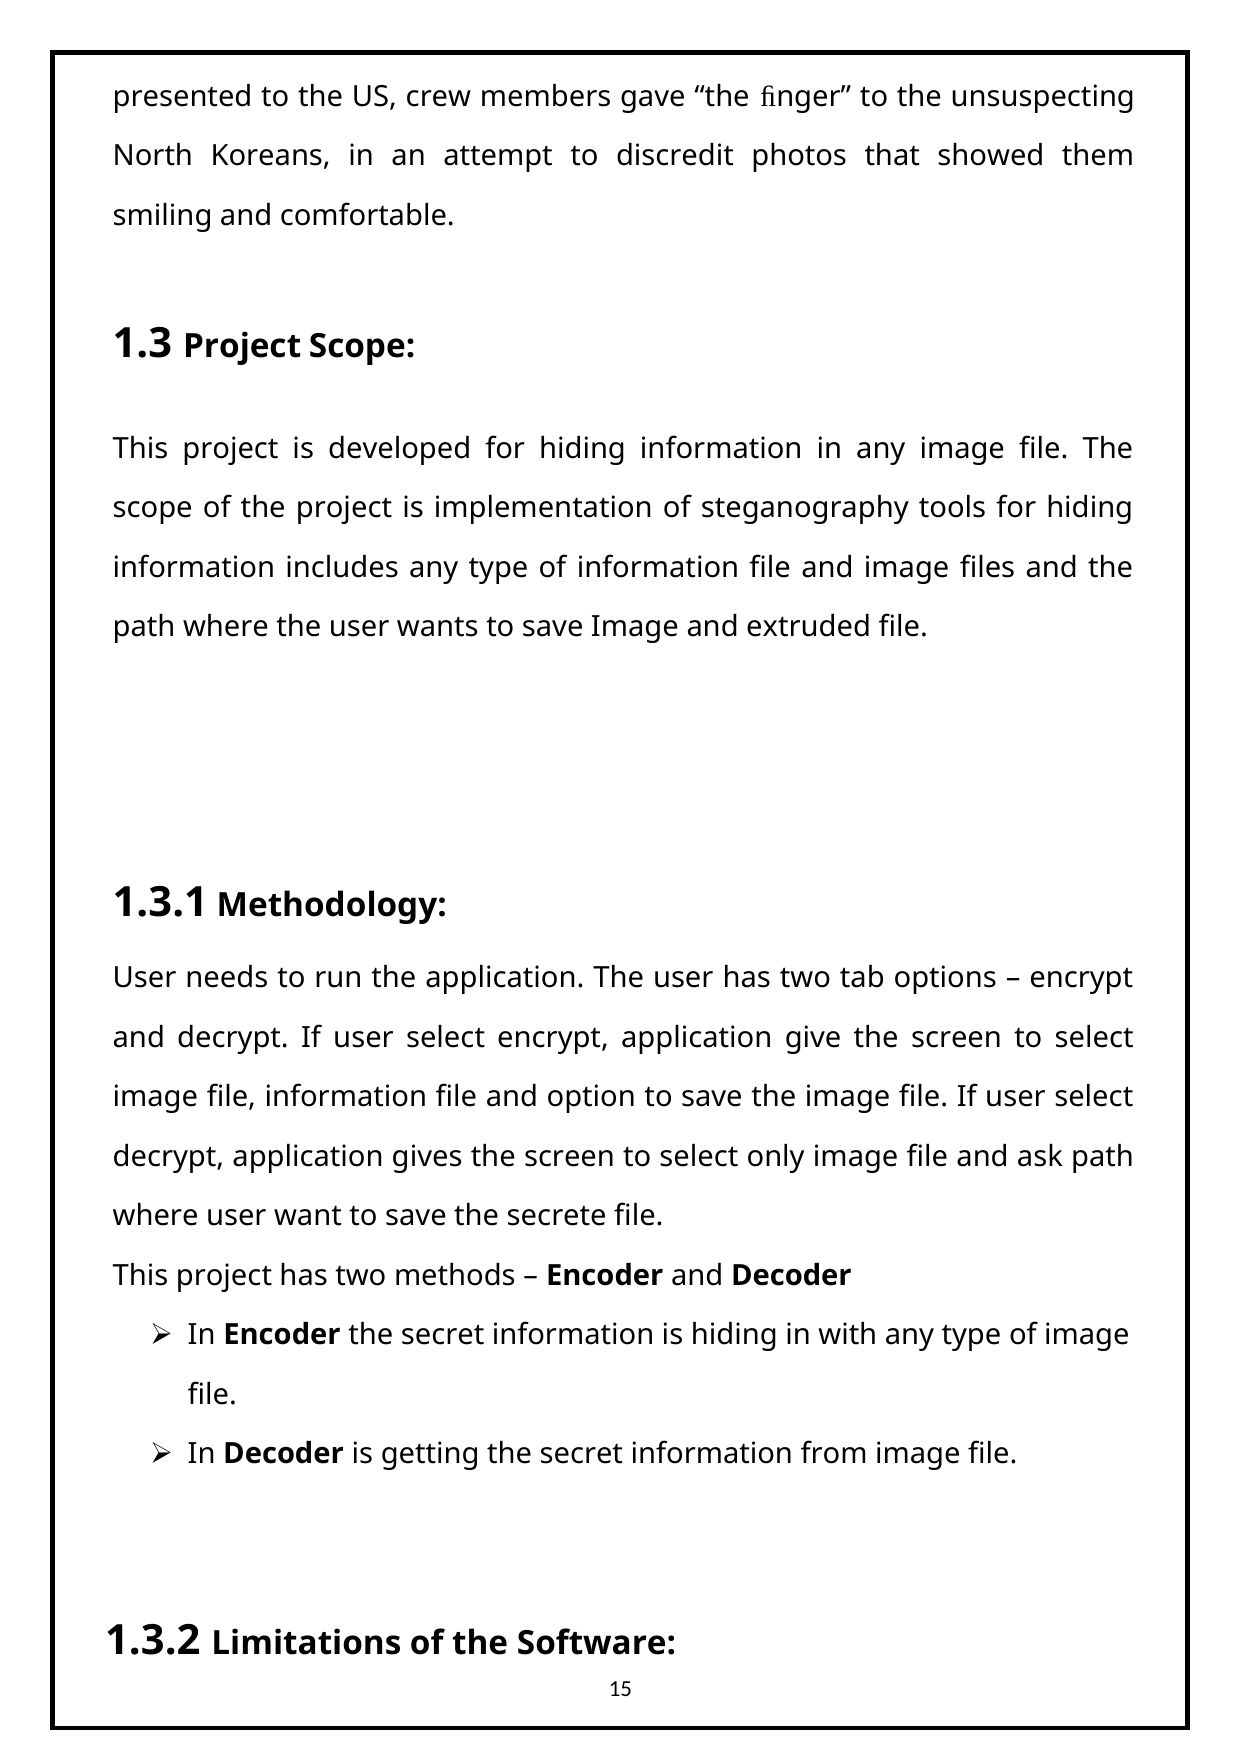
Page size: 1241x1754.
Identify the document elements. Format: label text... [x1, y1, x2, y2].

list 1.3 Project Scope: [112, 313, 1135, 370]
text This project is developed for hiding information in any image file. The scope of the project is implementation of steganography tools for hiding information includes any type of information file and image files and the path where the user wants to save Image and extruded file. [112, 427, 1135, 645]
text 1.3.2 Limitations of the Software: [75, 1610, 1135, 1667]
list In Decoder is getting the secret information from image file. [150, 1432, 1165, 1472]
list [112, 75, 1135, 234]
list 1.3.1 Methodology: [112, 872, 1135, 928]
list This project has two methods – Encoder and Decoder [112, 1254, 1135, 1294]
list User needs to run the application. The user has two tab options – encrypt and decrypt. If user select encrypt, application give the screen to select image file, information file and option to save the image file. If user select decrypt, application gives the screen to select only image file and ask path where user want to save the secrete file. [112, 957, 1135, 1234]
list In Encoder the secret information is hiding in with any type of image file. [150, 1313, 1165, 1413]
